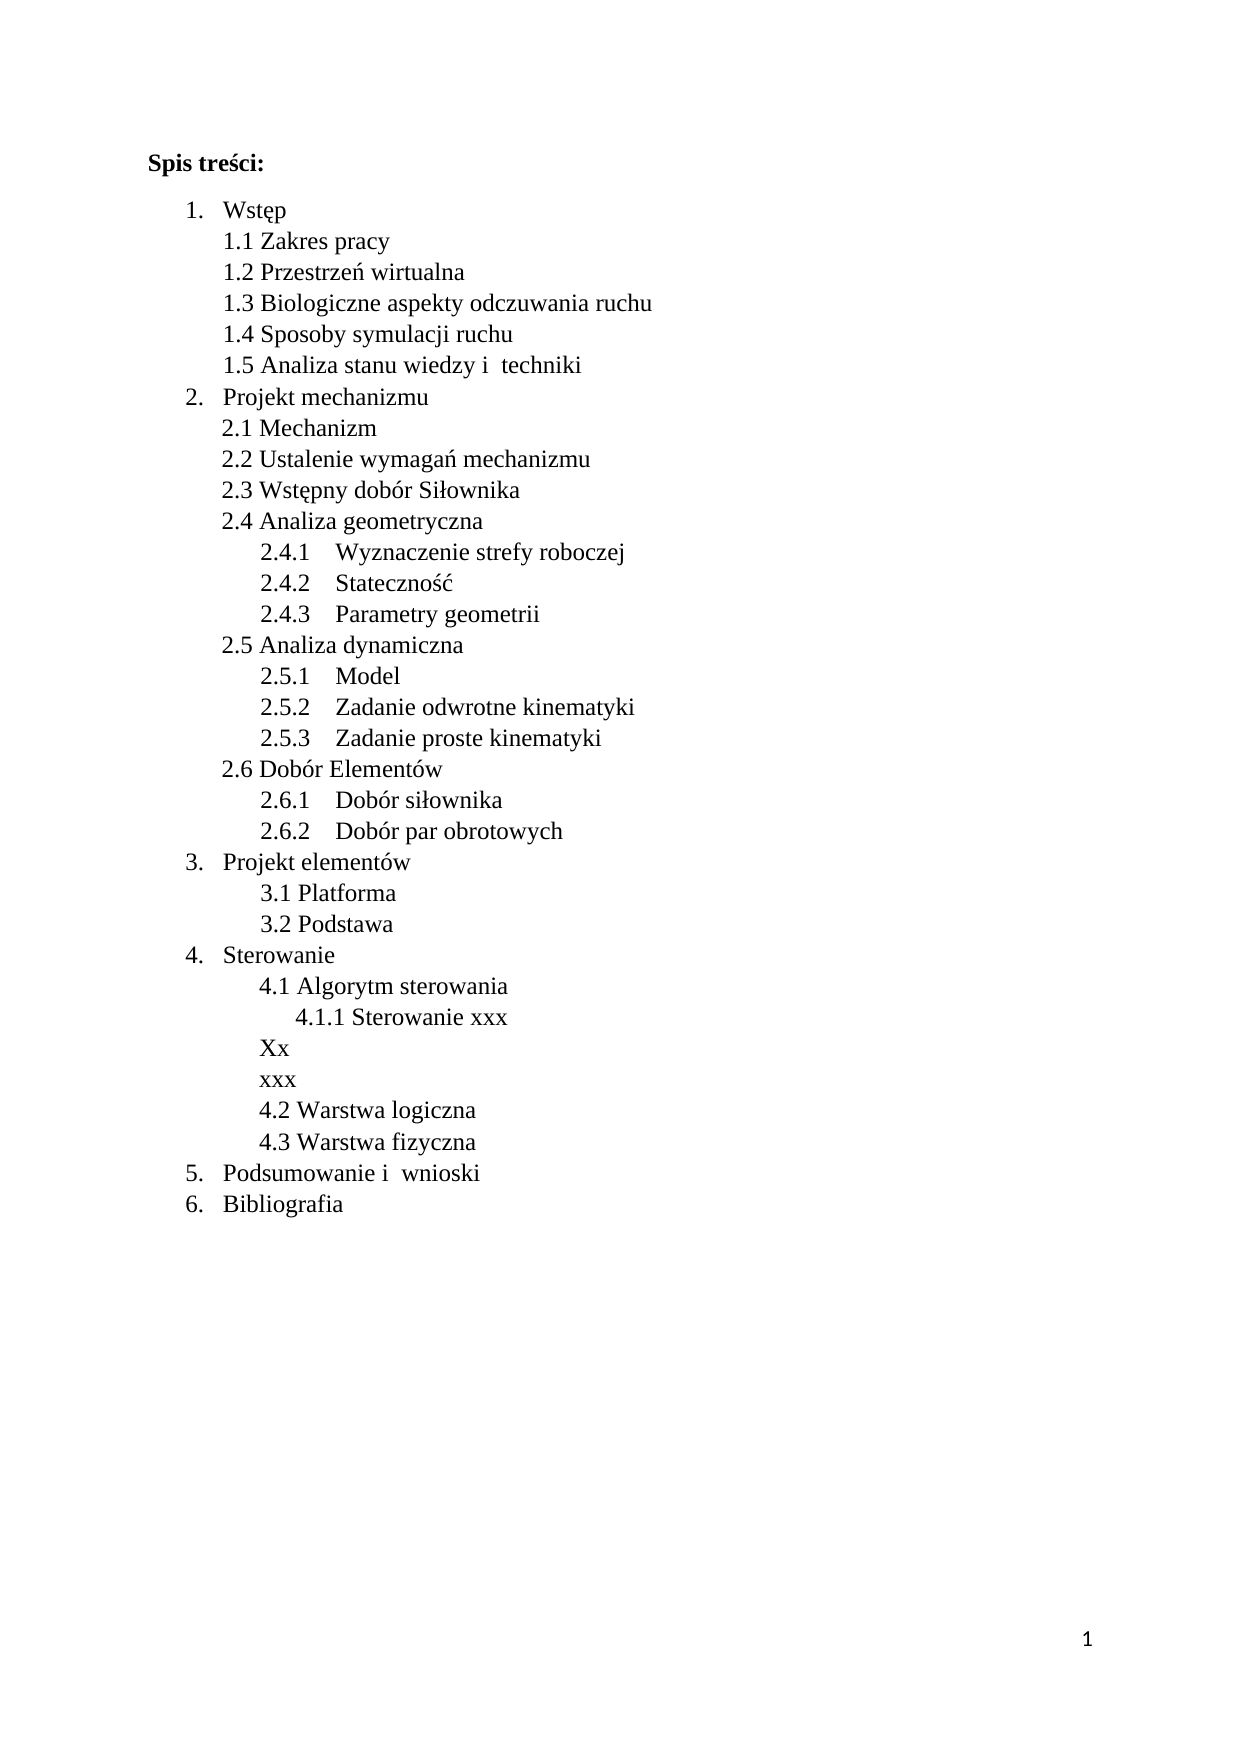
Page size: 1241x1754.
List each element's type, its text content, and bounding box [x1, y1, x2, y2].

list Wyznaczenie strefy roboczej [260, 537, 1093, 566]
list Dobór par obrotowych [260, 816, 1093, 845]
list Zakres pracy [223, 226, 1093, 255]
list Podsumowanie i wnioski [185, 1158, 1093, 1186]
list Sterowanie [185, 940, 1093, 969]
text Spis treści: [148, 148, 1093, 176]
list Wstęp [185, 195, 1093, 224]
list Projekt mechanizmu [185, 382, 1093, 410]
list Warstwa fizyczna [259, 1127, 1093, 1155]
list Platforma [260, 878, 1093, 907]
list Projekt elementów [185, 847, 1093, 876]
list Wstępny dobór Siłownika [221, 475, 1093, 503]
list xxx [223, 1064, 1093, 1093]
list 4.2 Warstwa logiczna [223, 1096, 1093, 1124]
list Dobór siłownika [260, 785, 1093, 814]
list Analiza stanu wiedzy i techniki [223, 351, 1093, 379]
list Biologiczne aspekty odczuwania ruchu [223, 288, 1093, 317]
list Ustalenie wymagań mechanizmu [221, 444, 1093, 472]
list Zadanie odwrotne kinematyki [260, 692, 1093, 721]
list Przestrzeń wirtualna [223, 257, 1093, 286]
list Analiza dynamiczna [221, 630, 1093, 659]
list Parametry geometrii [260, 599, 1093, 628]
list Dobór Elementów [221, 754, 1093, 783]
list Zadanie proste kinematyki [260, 723, 1093, 752]
list Bibliografia [185, 1189, 1093, 1217]
list Podstawa [260, 909, 1093, 938]
list Model [260, 661, 1093, 690]
list Mechanizm [221, 413, 1093, 441]
list Sposoby symulacji ruchu [223, 319, 1093, 348]
list 4.1.1 Sterowanie xxx [223, 1002, 1093, 1031]
list 4.1 Algorytm sterowania [223, 971, 1093, 1000]
list Xx [223, 1033, 1093, 1062]
list Analiza geometryczna [221, 506, 1093, 534]
list Stateczność [260, 568, 1093, 597]
